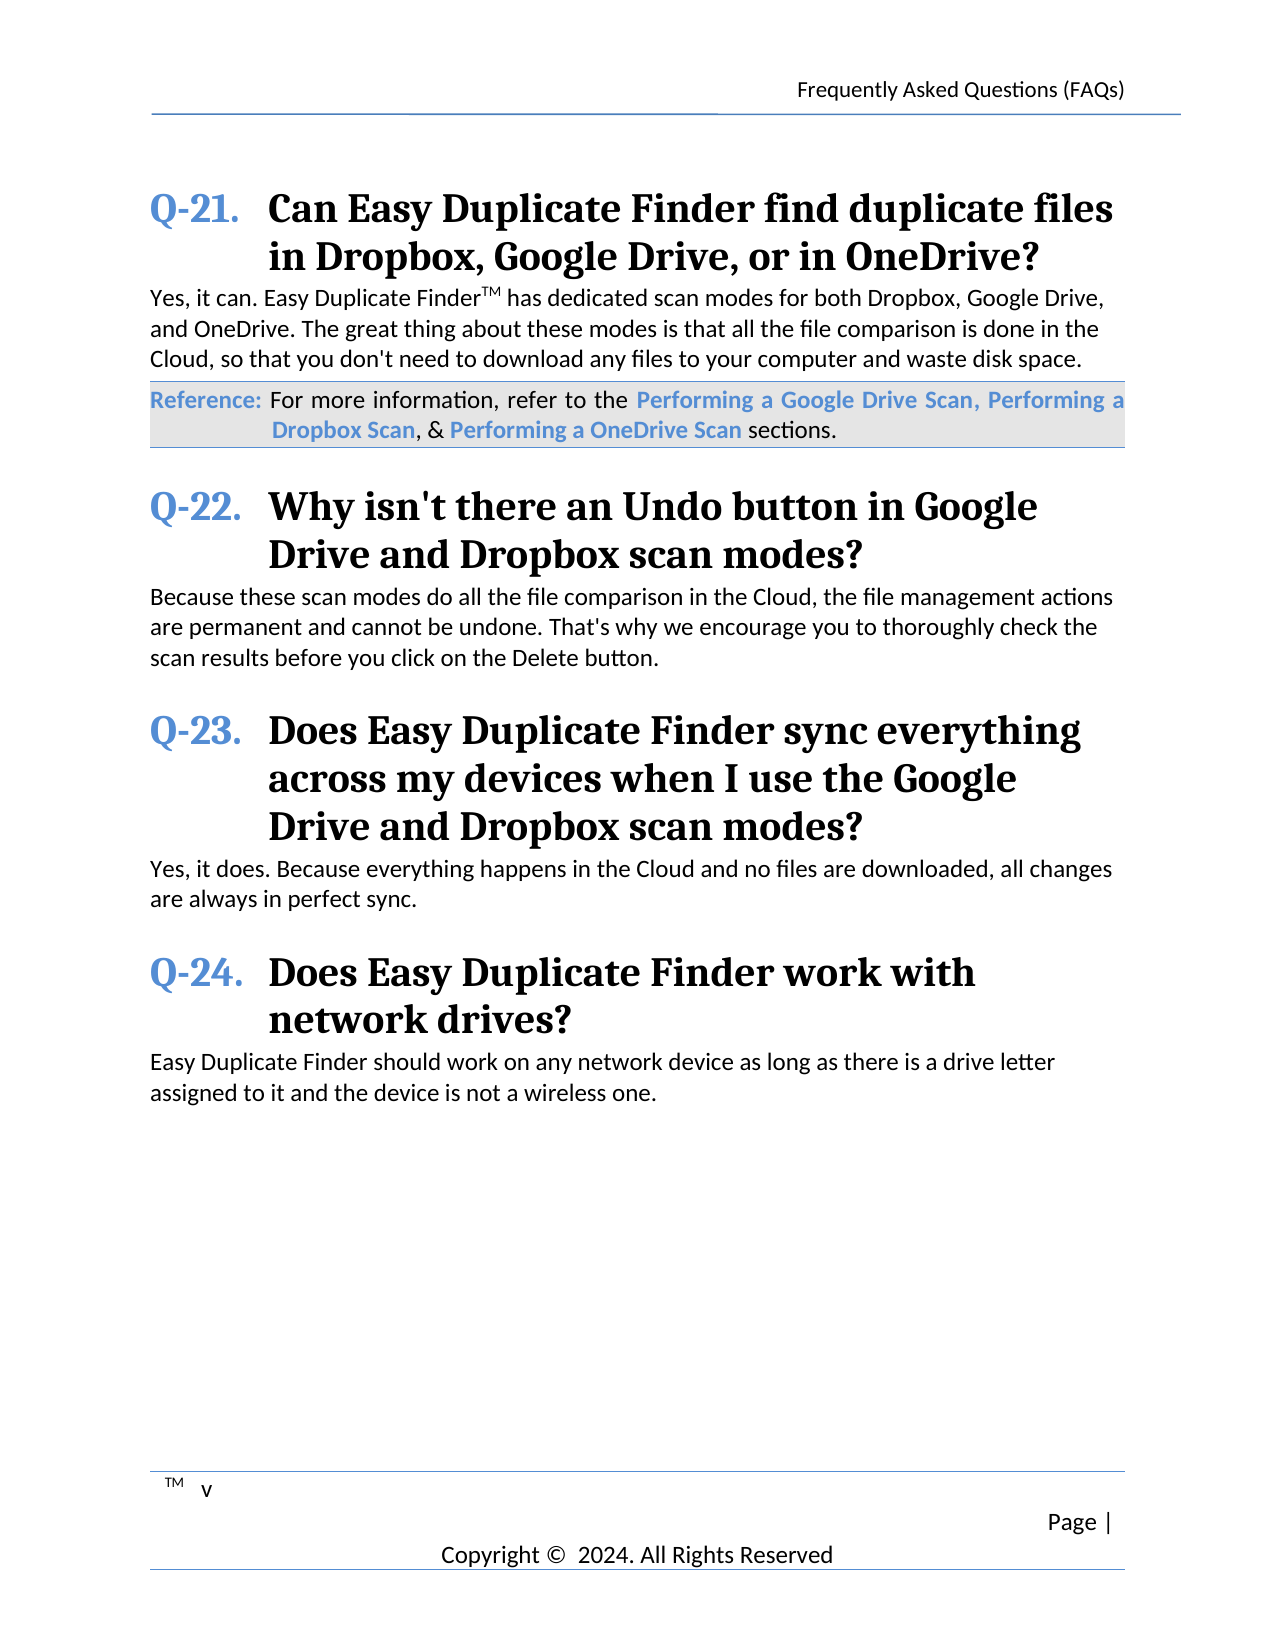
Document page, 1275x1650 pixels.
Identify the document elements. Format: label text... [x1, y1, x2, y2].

text Yes, it does. Because everything happens in the Cloud and no files are downloaded, all changes are always in perfect sync. [150, 853, 1125, 914]
text Easy Duplicate Finder should work on any network device as long as there is a drive letter assigned to it and the device is not a wireless one. [150, 1046, 1125, 1107]
text Can Easy Duplicate Finder find duplicate files in Dropbox, Google Drive, or in OneDrive? [150, 185, 1125, 281]
text Because these scan modes do all the file comparison in the Cloud, the file management actions are permanent and cannot be undone. That's why we encourage you to thoroughly check the scan results before you click on the Delete button. [150, 581, 1125, 672]
text Why isn't there an Undo button in Google Drive and Dropbox scan modes? [150, 483, 1125, 579]
text Does Easy Duplicate Finder sync everything across my devices when I use the Google Drive and Dropbox scan modes? [150, 707, 1125, 851]
text Reference: For more information, refer to the Performing a Google Drive Scan, Performing a Dropbox Scan, & Performing a OneDrive Scan sections. [150, 382, 1125, 447]
text Does Easy Duplicate Finder work with network drives? [150, 948, 1125, 1044]
text Yes, it can. Easy Duplicate FinderTM has dedicated scan modes for both Dropbox, Google Drive, and OneDrive. The great thing about these modes is that all the file comparison is done in the Cloud, so that you don't need to download any files to your computer and waste disk space. [150, 283, 1125, 374]
